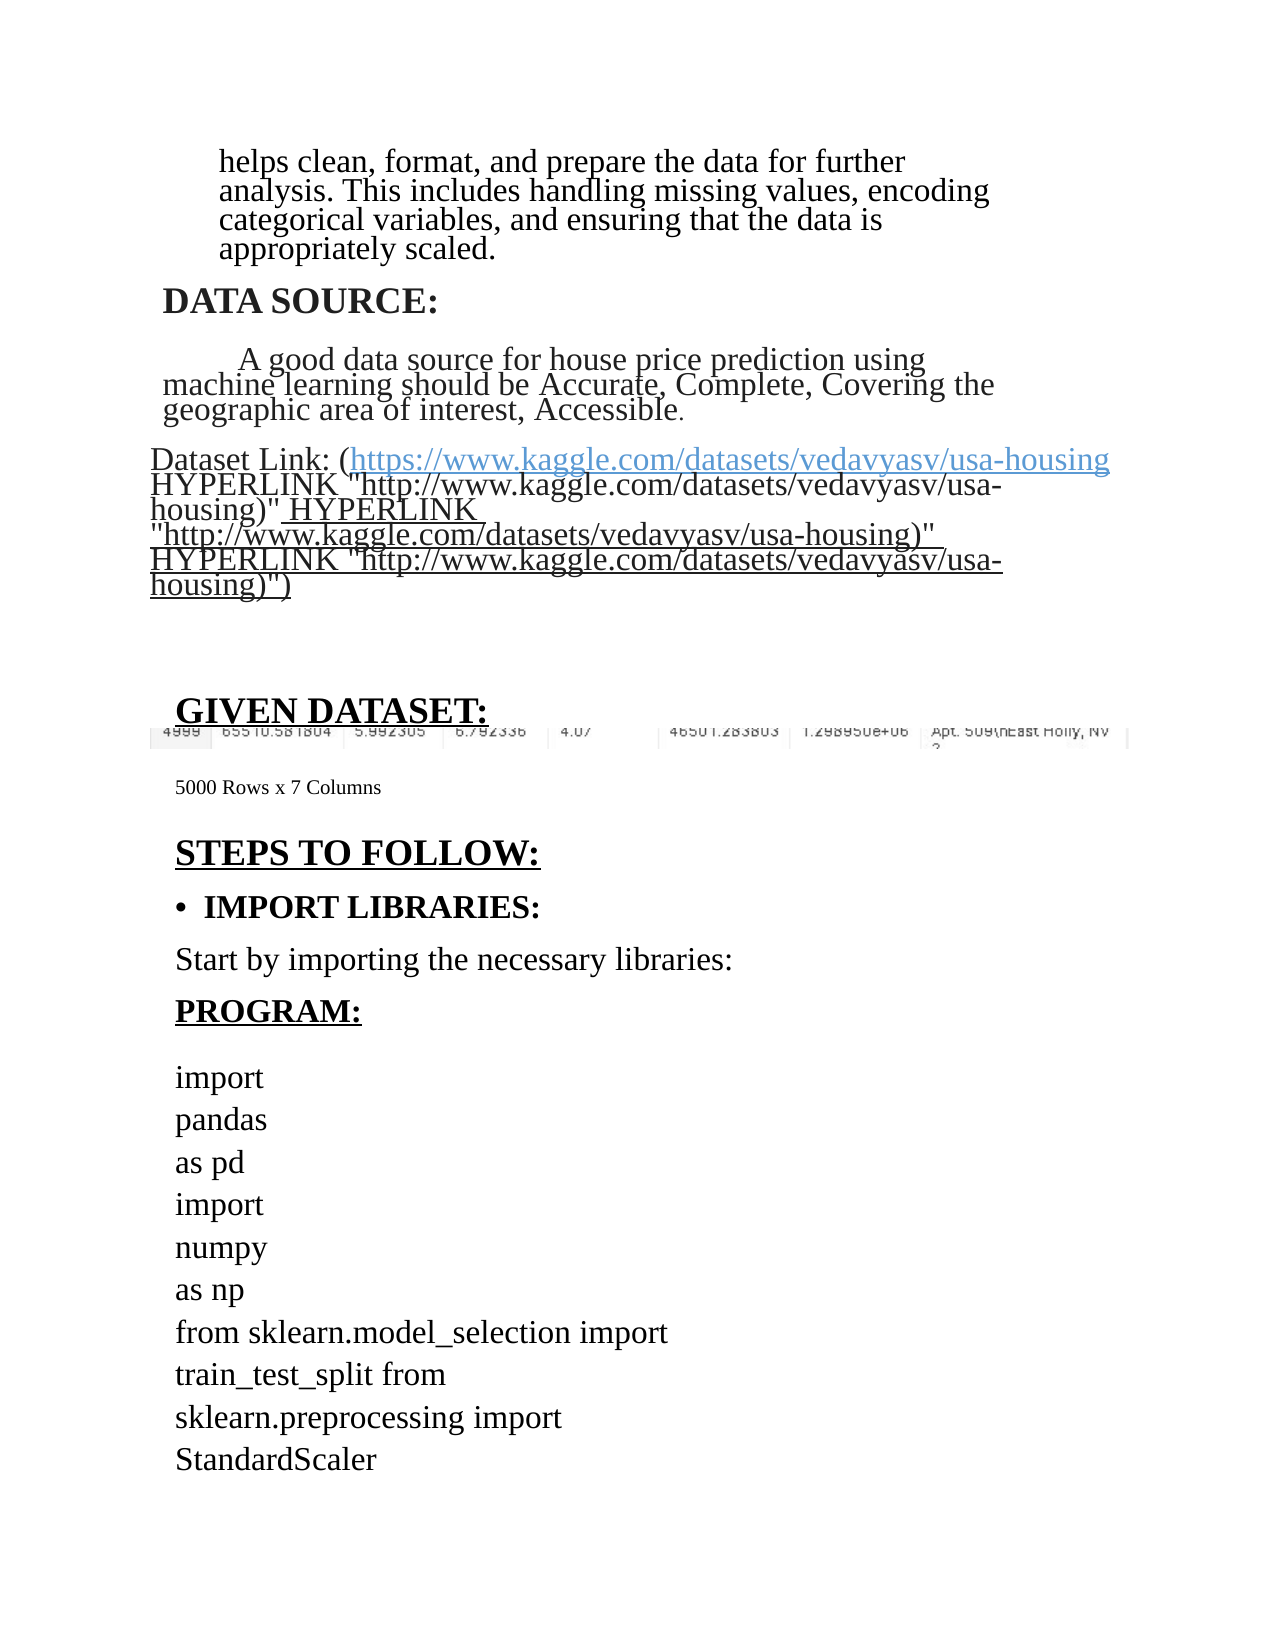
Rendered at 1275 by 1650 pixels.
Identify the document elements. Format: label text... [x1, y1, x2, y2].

text import pandas as pd import numpy as np [175, 1054, 295, 1309]
text DATA SOURCE: [162, 294, 1125, 319]
text Dataset Link: (https://www.kaggle.com/datasets/vedavyasv/usa-housing HYPERLINK "http://www.kaggle.com/datasets/vedavyasv/usa-housing)" HYPERLINK "http://www.kaggle.com/datasets/vedavyasv/usa-housing)" HYPERLINK "http://www.kaggle.com/datasets/vedavyasv/usa-housing)") [150, 450, 1125, 600]
text from sklearn.model_selection import train_test_split from sklearn.preprocessing import StandardScaler [175, 1309, 729, 1479]
text PROGRAM: [175, 1002, 1125, 1027]
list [175, 150, 998, 265]
text GIVEN DATASET: [175, 703, 1125, 728]
list IMPORT LIBRARIES: [175, 898, 1125, 923]
text Start by importing the necessary libraries: [175, 951, 1125, 976]
text 5000 Rows x 7 Columns [175, 775, 1125, 800]
text STEPS TO FOLLOW: [175, 846, 1125, 871]
text A good data source for house price prediction using machine learning should be Accurate, Complete, Covering the geographic area of interest, Accessible. [162, 350, 1038, 425]
